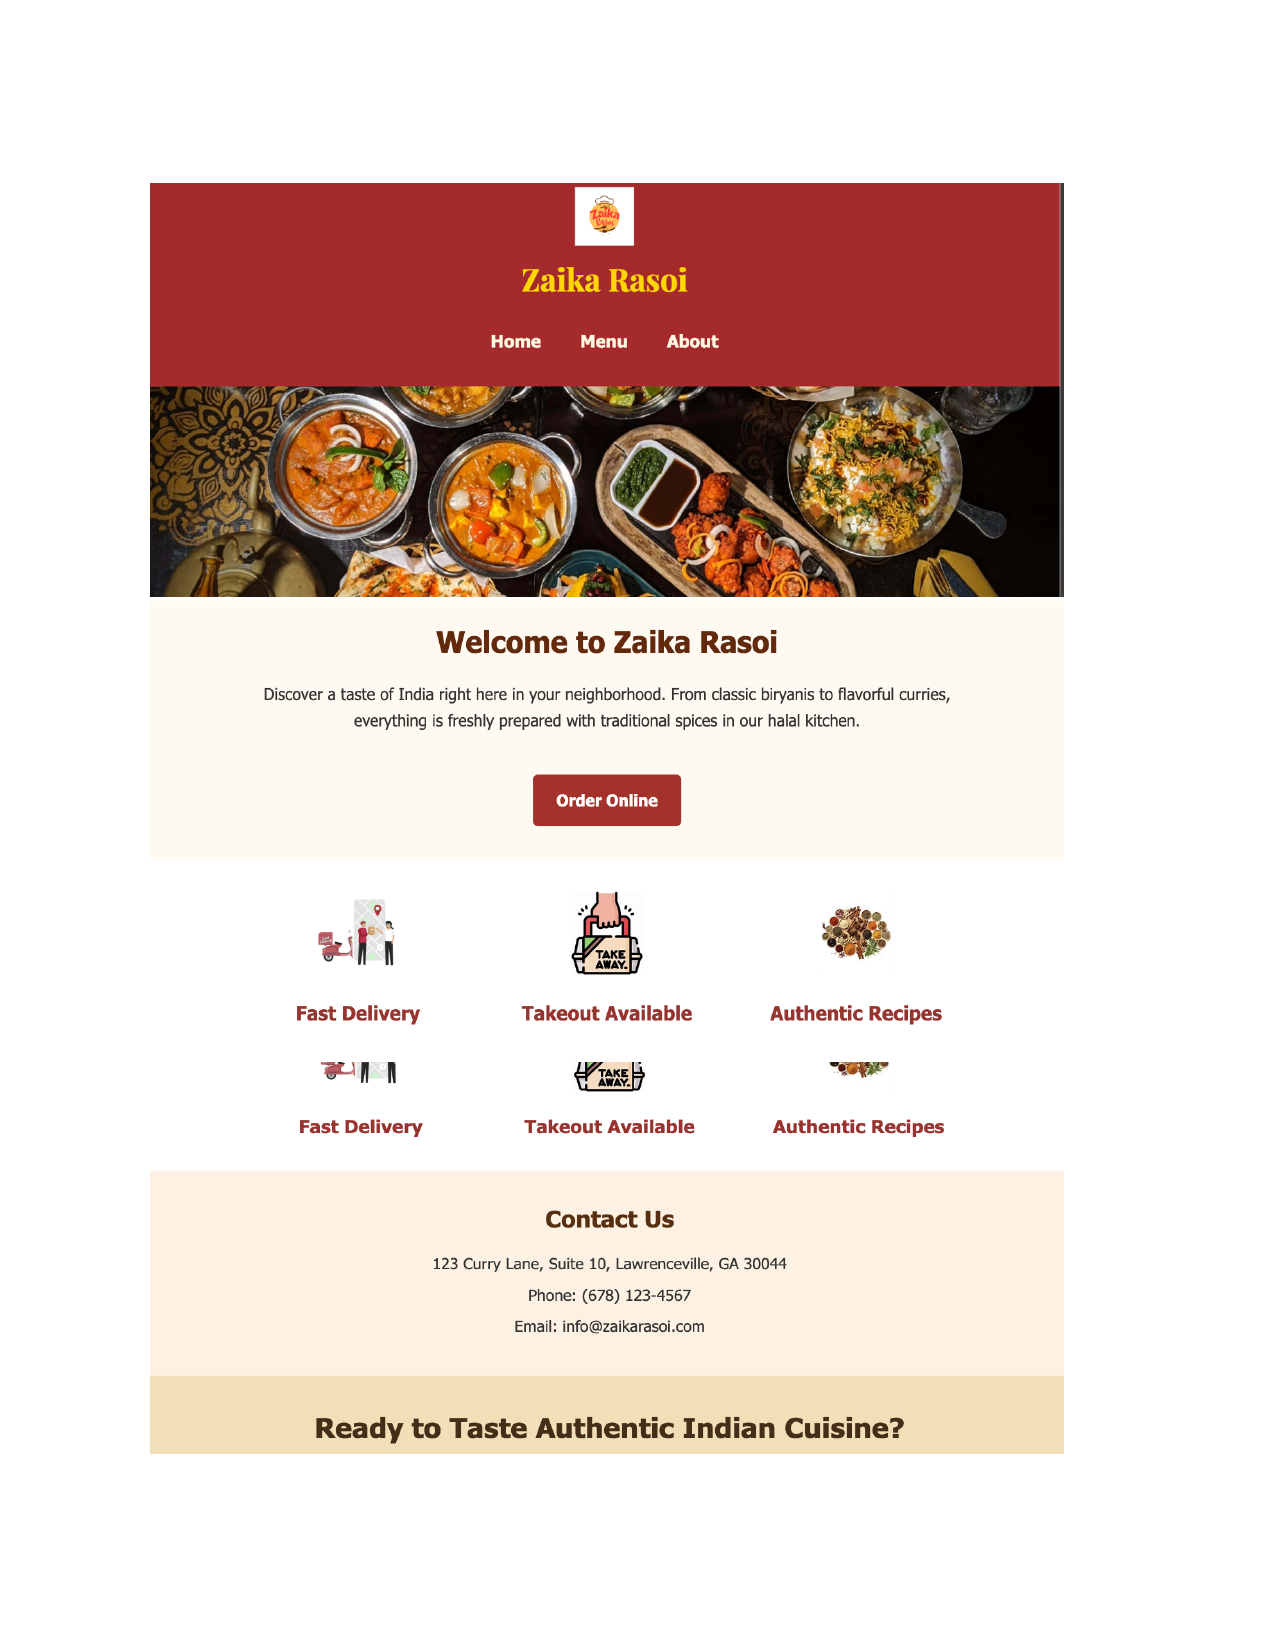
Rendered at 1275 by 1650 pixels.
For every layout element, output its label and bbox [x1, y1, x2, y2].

picture [150, 601, 1064, 1041]
picture [150, 183, 1064, 597]
picture [150, 1062, 1064, 1454]
